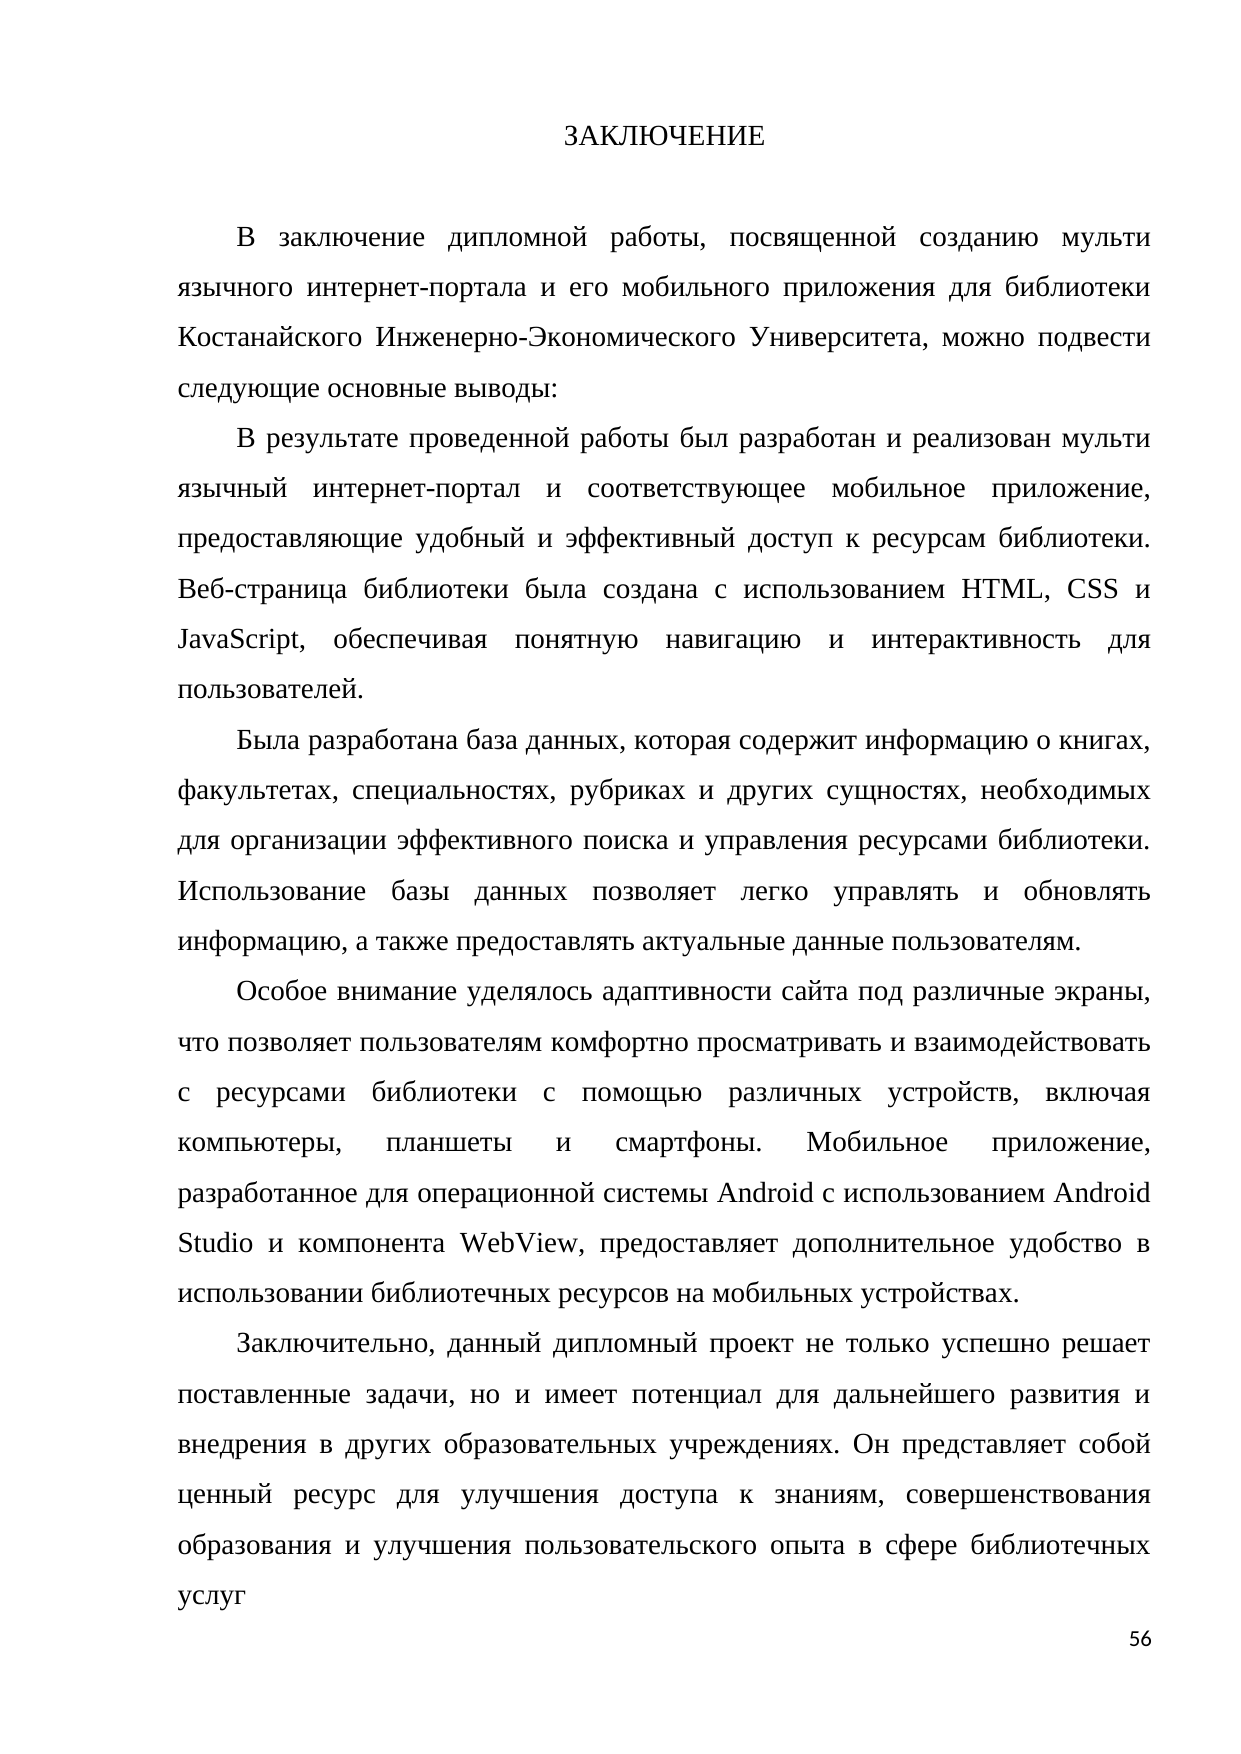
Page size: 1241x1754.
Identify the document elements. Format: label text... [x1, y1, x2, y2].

text В результате проведенной работы был разработан и реализован мульти язычный интернет-портал и соответствующее мобильное приложение, предоставляющие удобный и эффективный доступ к ресурсам библиотеки. Веб-страница библиотеки была создана с использованием HTML, CSS и JavaScript, обеспечивая понятную навигацию и интерактивность для пользователей. [177, 420, 1152, 705]
text Заключительно, данный дипломный проект не только успешно решает поставленные задачи, но и имеет потенциал для дальнейшего развития и внедрения в других образовательных учреждениях. Он представляет собой ценный ресурс для улучшения доступа к знаниям, совершенствования образования и улучшения пользовательского опыта в сфере библиотечных услуг [177, 1326, 1152, 1611]
text Особое внимание уделялось адаптивности сайта под различные экраны, что позволяет пользователям комфортно просматривать и взаимодействовать с ресурсами библиотеки с помощью различных устройств, включая компьютеры, планшеты и смартфоны. Мобильное приложение, разработанное для операционной системы Android с использованием Android Studio и компонента WebView, предоставляет дополнительное удобство в использовании библиотечных ресурсов на мобильных устройствах. [177, 973, 1152, 1309]
text Была разработана база данных, которая содержит информацию о книгах, факультетах, специальностях, рубриках и других сущностях, необходимых для организации эффективного поиска и управления ресурсами библиотеки. Использование базы данных позволяет легко управлять и обновлять информацию, а также предоставлять актуальные данные пользователям. [177, 722, 1152, 957]
text ЗАКЛЮЧЕНИЕ [177, 118, 1152, 152]
text В заключение дипломной работы, посвященной созданию мульти язычного интернет-портала и его мобильного приложения для библиотеки Костанайского Инженерно-Экономического Университета, можно подвести следующие основные выводы: [177, 219, 1152, 403]
